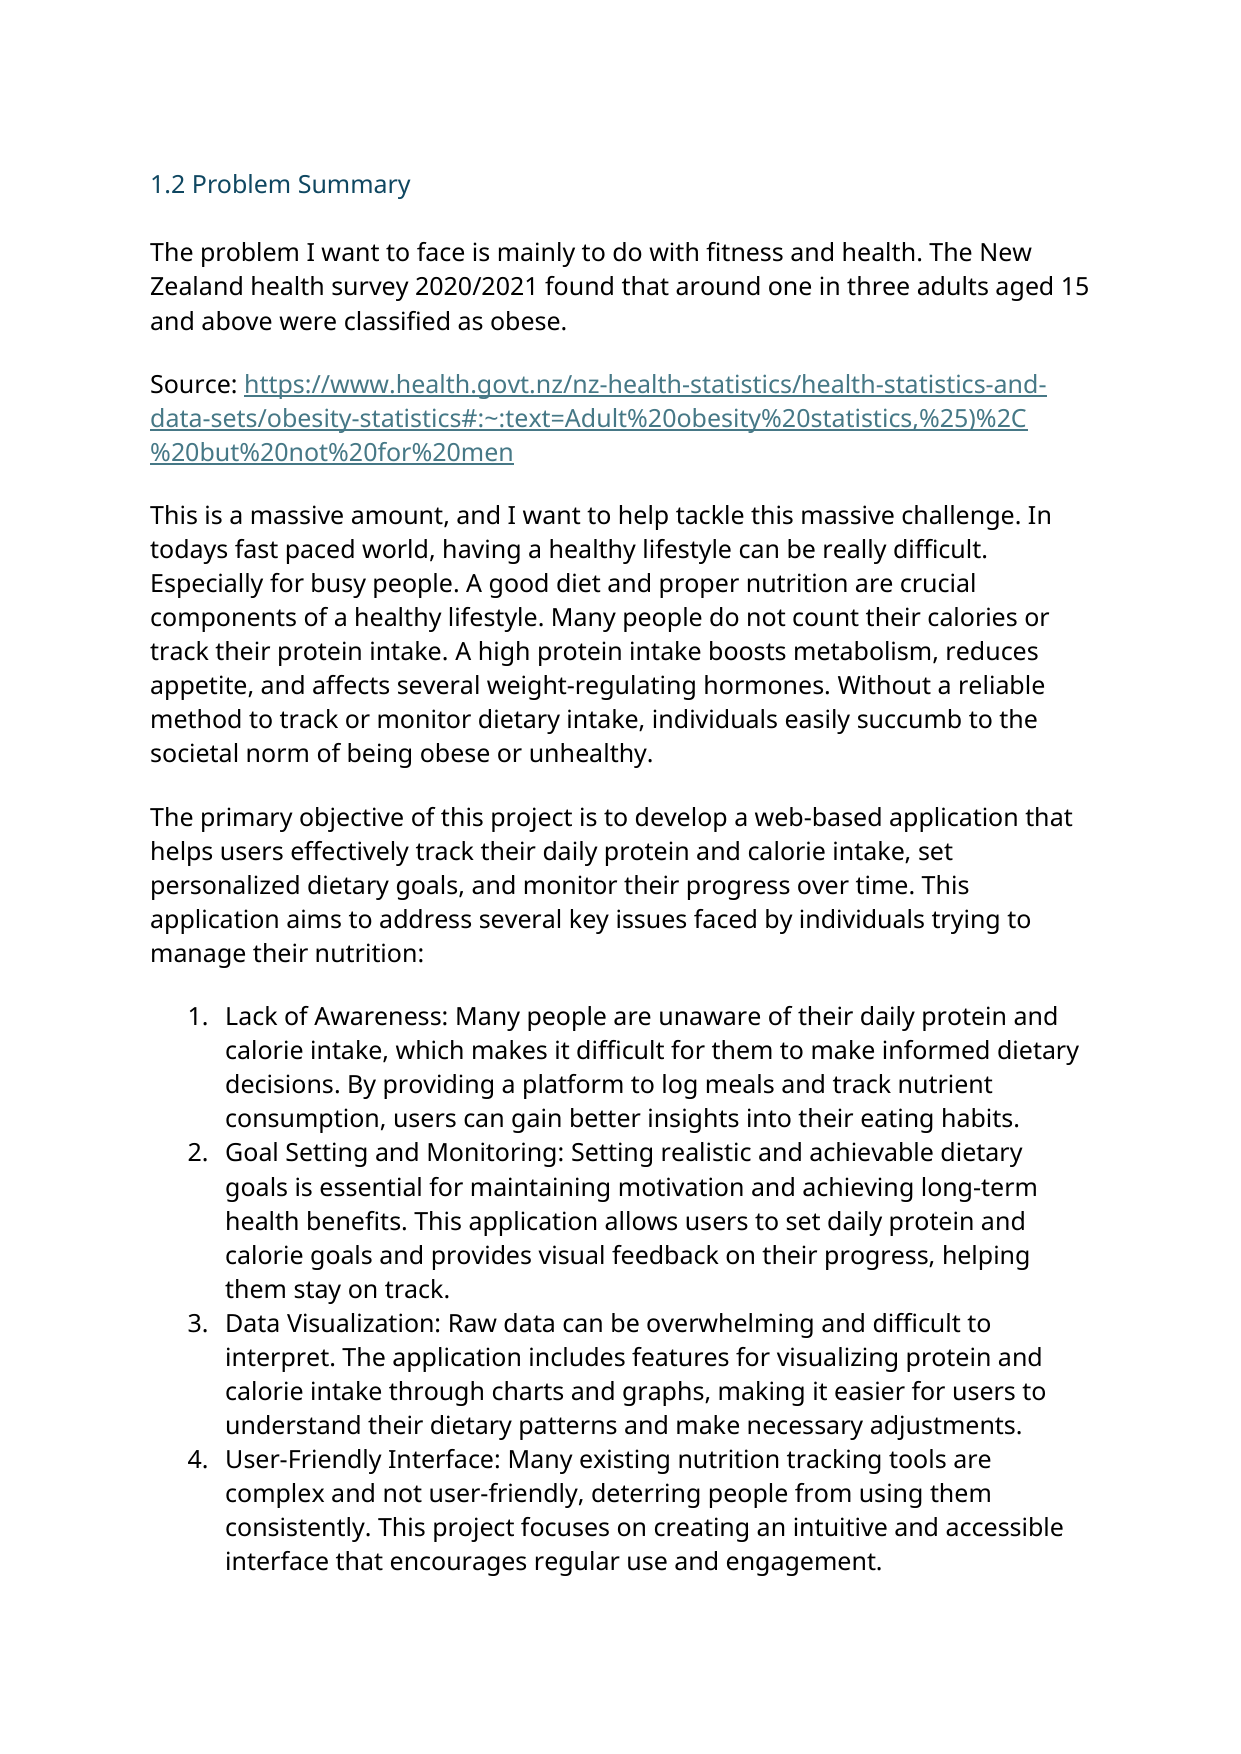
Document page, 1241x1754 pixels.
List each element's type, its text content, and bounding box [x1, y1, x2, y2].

text This is a massive amount, and I want to help tackle this massive challenge. In todays fast paced world, having a healthy lifestyle can be really difficult. Especially for busy people. A good diet and proper nutrition are crucial components of a healthy lifestyle. Many people do not count their calories or track their protein intake. A high protein intake boosts metabolism, reduces appetite, and affects several weight-regulating hormones. Without a reliable method to track or monitor dietary intake, individuals easily succumb to the societal norm of being obese or unhealthy. [150, 498, 1090, 770]
text The problem I want to face is mainly to do with fitness and health. The New Zealand health survey 2020/2021 found that around one in three adults aged 15 and above were classified as obese. [150, 235, 1090, 337]
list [187, 1529, 1090, 1597]
text The primary objective of this project is to develop a web-based application that helps users effectively track their daily protein and calorie intake, set personalized dietary goals, and monitor their progress over time. This application aims to address several key issues faced by individuals trying to manage their nutrition: [150, 799, 1090, 970]
text Source: https://www.health.govt.nz/nz-health-statistics/health-statistics-and-data-sets/obesity-statistics#:~:text=Adult%20obesity%20statistics,%25)%2C%20but%20not%20for%20men [150, 366, 1090, 468]
subtitle 1.2 Problem Summary [150, 167, 1090, 201]
list Data Visualization: Raw data can be overwhelming and difficult to interpret. The application includes features for visualizing protein and calorie intake through charts and graphs, making it easier for users to understand their dietary patterns and make necessary adjustments. [187, 1364, 1090, 1500]
list Goal Setting and Monitoring: Setting realistic and achievable dietary goals is essential for maintaining motivation and achieving long-term health benefits. This application allows users to set daily protein and calorie goals and provides visual feedback on their progress, helping them stay on track. [187, 1164, 1090, 1334]
list Lack of Awareness: Many people are unaware of their daily protein and calorie intake, which makes it difficult for them to make informed dietary decisions. By providing a platform to log meals and track nutrient consumption, users can gain better insights into their eating habits. [187, 999, 1090, 1135]
